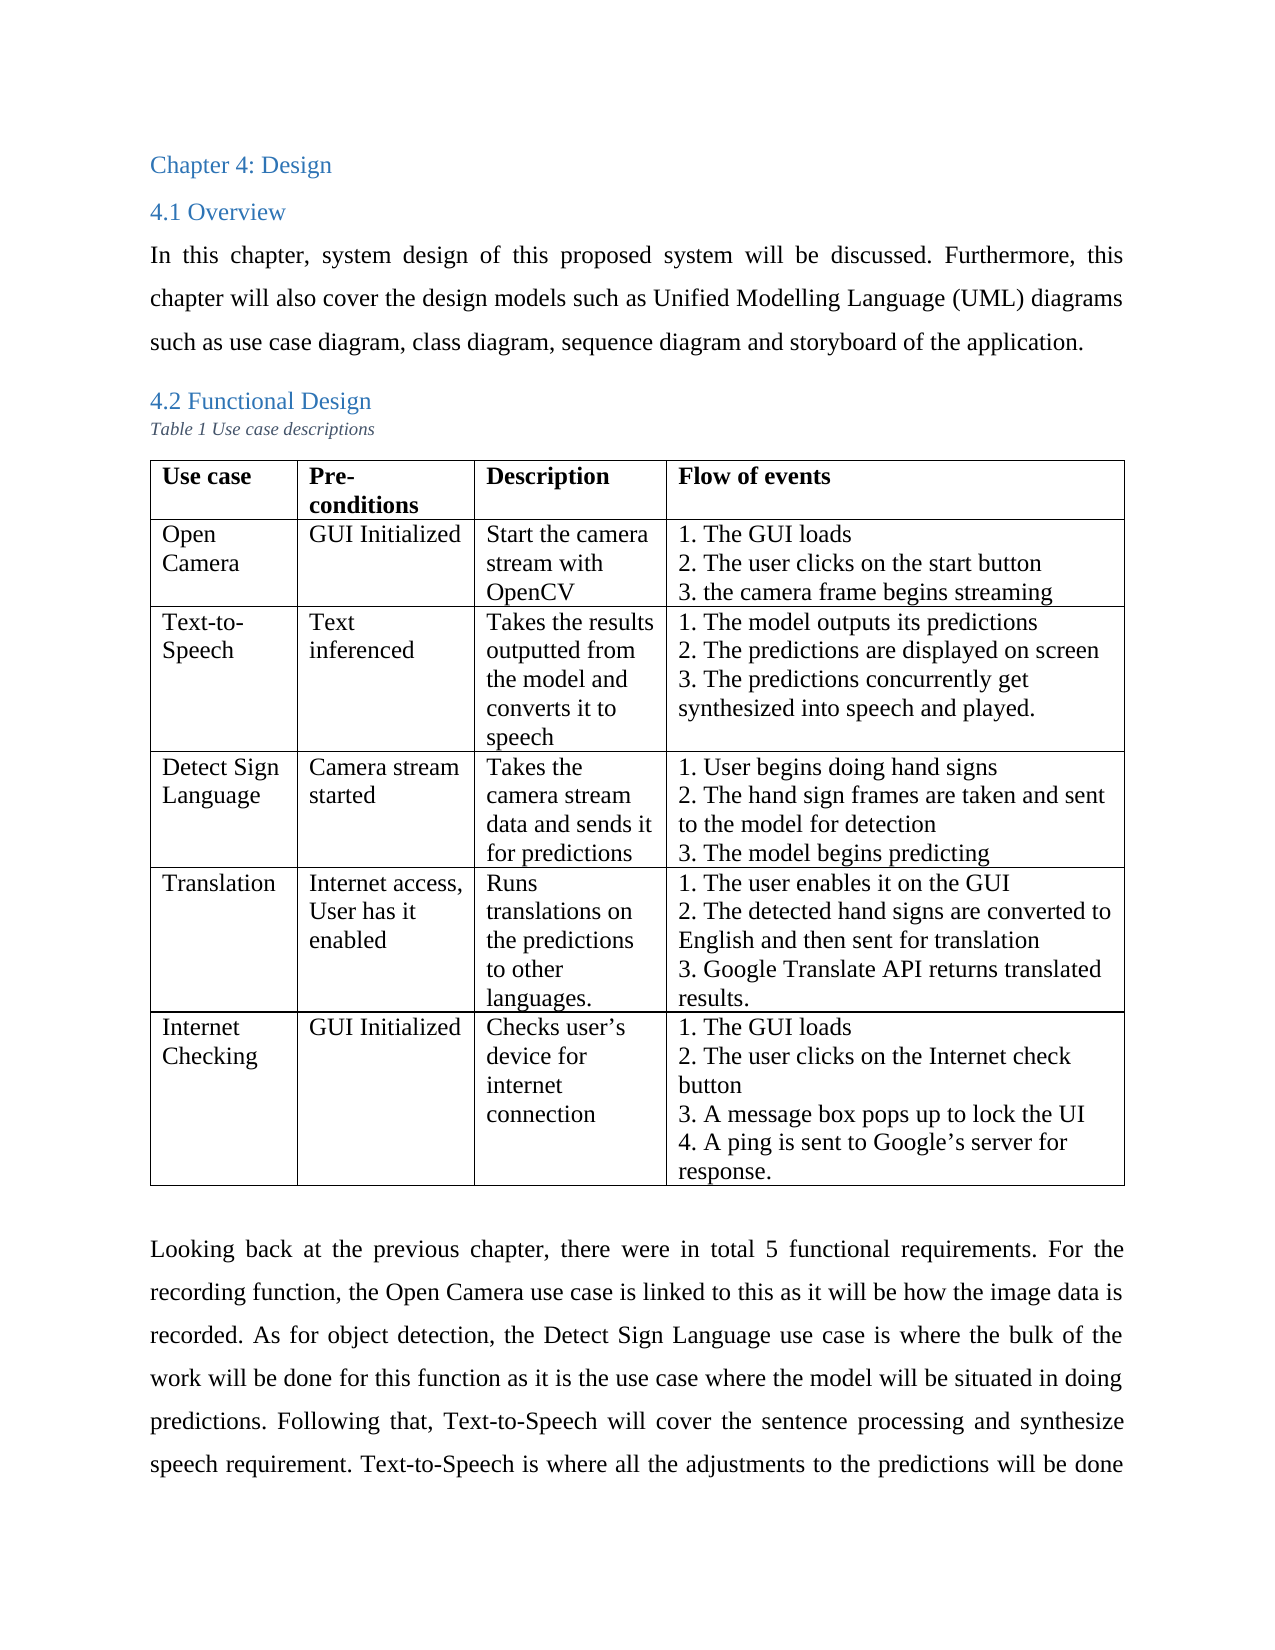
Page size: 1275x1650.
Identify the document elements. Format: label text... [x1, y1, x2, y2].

table_cell Detect Sign Language [151, 752, 297, 867]
table_header Use case [151, 461, 297, 518]
table_cell Translation [151, 868, 297, 1011]
table_cell Takes the camera stream data and sends it for predictions [475, 752, 666, 867]
table_cell 1. The GUI loads 2. The user clicks on the start button 3. the camera frame begins streaming [667, 520, 1124, 606]
table_header Description [475, 461, 666, 518]
table_cell Start the camera stream with OpenCV [475, 520, 666, 606]
table_header Flow of events [667, 461, 1124, 518]
subtitle 4.1 Overview [150, 197, 1125, 226]
table_cell Checks user’s device for internet connection [475, 1013, 666, 1185]
table_cell Internet access, User has it enabled [298, 868, 474, 1011]
subtitle 4.2 Functional Design [150, 386, 1125, 415]
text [150, 1234, 1125, 1478]
table_cell GUI Initialized [298, 1013, 474, 1185]
table_cell 1. The user enables it on the GUI 2. The detected hand signs are converted to English and then sent for translation 3. Google Translate API returns translated results. [667, 868, 1124, 1011]
table_cell Takes the results outputted from the model and converts it to speech [475, 607, 666, 751]
table_cell 1. The GUI loads 2. The user clicks on the Internet check button 3. A message box pops up to lock the UI 4. A ping is sent to Google’s server for response. [667, 1013, 1124, 1185]
subtitle Chapter 4: Design [150, 150, 1125, 179]
table_cell Text-to-Speech [151, 607, 297, 751]
table_cell Open Camera [151, 520, 297, 606]
table_cell Runs translations on the predictions to other languages. [475, 868, 666, 1011]
table_cell 1. The model outputs its predictions 2. The predictions are displayed on screen 3. The predictions concurrently get synthesized into speech and played. [667, 607, 1124, 751]
table_cell 1. User begins doing hand signs 2. The hand sign frames are taken and sent to the model for detection 3. The model begins predicting [667, 752, 1124, 867]
text In this chapter, system design of this proposed system will be discussed. Furthermore, this chapter will also cover the design models such as Unified Modelling Language (UML) diagrams such as use case diagram, class diagram, sequence diagram and storyboard of the application. [150, 240, 1125, 355]
table_cell GUI Initialized [298, 520, 474, 606]
table_cell Internet Checking [151, 1013, 297, 1185]
table_header Pre-conditions [298, 461, 474, 518]
table_cell Text inferenced [298, 607, 474, 751]
table_cell Camera stream started [298, 752, 474, 867]
